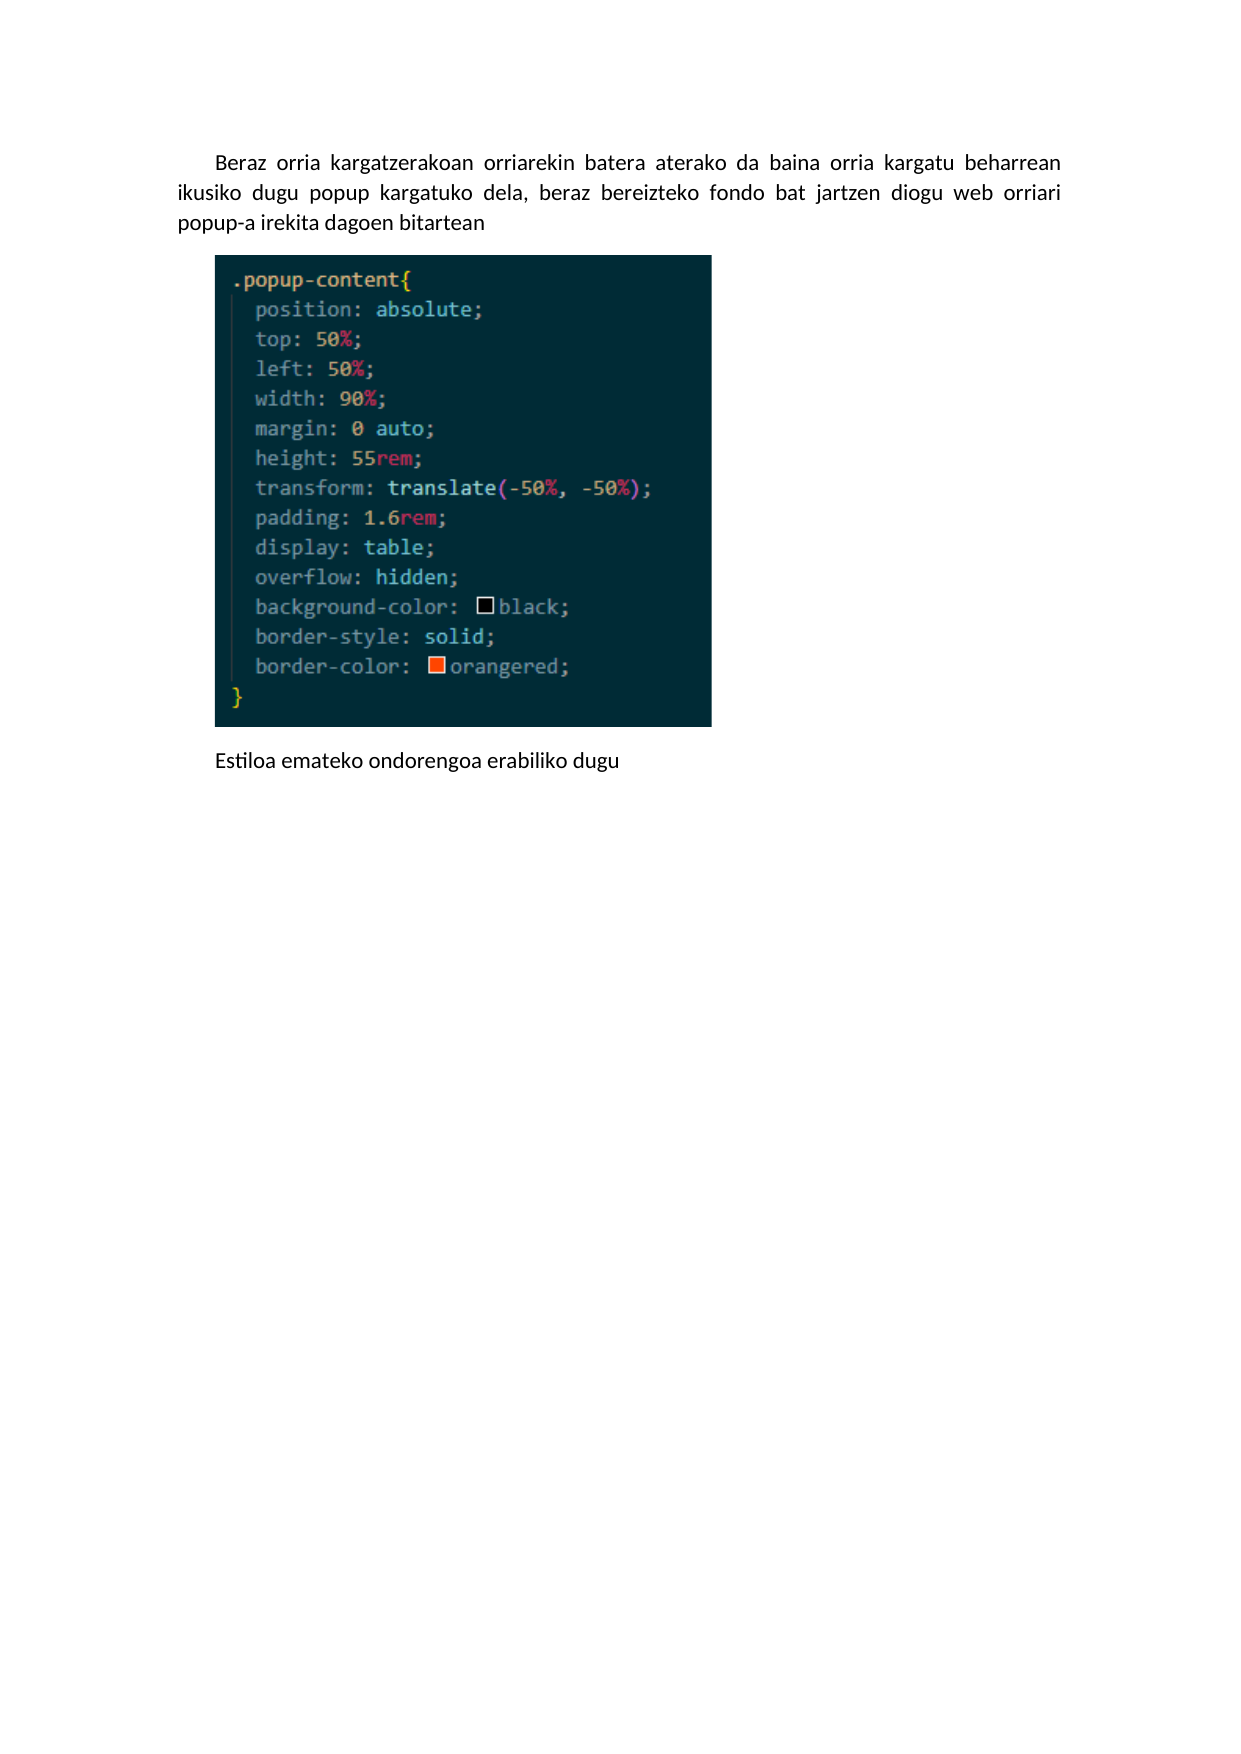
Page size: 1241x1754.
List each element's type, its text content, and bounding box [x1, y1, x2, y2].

picture [293, 362, 302, 376]
picture [281, 450, 290, 465]
picture [293, 569, 315, 584]
picture [268, 361, 290, 376]
picture [460, 306, 472, 316]
picture [327, 574, 351, 584]
picture [281, 390, 302, 405]
picture [424, 603, 447, 614]
picture [316, 544, 326, 554]
picture [473, 628, 483, 643]
picture [437, 633, 448, 643]
picture [388, 633, 400, 643]
picture [365, 633, 376, 648]
picture [257, 481, 266, 495]
picture [401, 603, 412, 614]
picture [595, 481, 603, 495]
picture [255, 425, 291, 435]
picture [258, 450, 279, 465]
picture [451, 480, 459, 495]
picture [305, 303, 315, 316]
picture [366, 658, 375, 673]
picture [474, 481, 483, 495]
picture [317, 276, 326, 286]
picture [401, 569, 447, 584]
picture [378, 454, 412, 465]
picture [294, 599, 303, 614]
picture [281, 544, 290, 554]
picture [378, 301, 423, 316]
picture [462, 484, 472, 495]
picture [476, 663, 511, 678]
picture [281, 509, 303, 524]
picture [402, 422, 411, 435]
picture [281, 484, 290, 495]
picture [257, 332, 266, 346]
picture [388, 511, 436, 524]
picture [524, 603, 545, 614]
picture [632, 480, 638, 499]
picture [512, 663, 522, 673]
picture [477, 597, 494, 614]
picture [548, 658, 558, 673]
picture [268, 335, 291, 350]
picture [379, 628, 387, 643]
picture [353, 451, 362, 465]
picture [379, 569, 398, 584]
text Estiloa emateko ondorengoa erabiliko dugu [177, 746, 1063, 774]
text Beraz orria kargatzerakoan orriarekin batera aterako da baina orria kargatu beharrean ikusiko dugu popup kargatuko dela, beraz bereizteko fondo bat jartzen diogu web orriari popup-a irekita dagoen bitartean [177, 148, 1063, 236]
picture [451, 628, 459, 643]
picture [365, 599, 375, 614]
picture [343, 484, 364, 495]
picture [317, 480, 326, 495]
picture [413, 484, 423, 495]
picture [294, 484, 303, 495]
picture [317, 331, 353, 346]
picture [450, 303, 459, 316]
picture [340, 390, 376, 405]
picture [427, 301, 435, 316]
picture [292, 450, 315, 470]
picture [514, 599, 521, 614]
picture [364, 273, 398, 286]
picture [342, 633, 351, 643]
picture [259, 361, 266, 376]
picture [258, 599, 290, 614]
picture [549, 599, 558, 614]
picture [255, 574, 290, 584]
picture [378, 539, 400, 554]
picture [463, 628, 470, 643]
picture [327, 484, 339, 495]
picture [281, 306, 290, 316]
picture [429, 656, 445, 673]
picture [307, 509, 326, 524]
picture [366, 541, 375, 554]
picture [401, 484, 415, 495]
picture [366, 451, 375, 465]
picture [329, 360, 364, 376]
picture [318, 301, 326, 316]
picture [499, 599, 511, 614]
picture [327, 306, 351, 316]
picture [499, 480, 506, 499]
picture [328, 273, 362, 286]
picture [352, 422, 364, 435]
picture [256, 539, 277, 554]
picture [415, 599, 423, 614]
picture [427, 633, 435, 643]
picture [486, 484, 495, 495]
picture [437, 306, 447, 316]
picture [606, 480, 630, 495]
picture [413, 544, 423, 551]
picture [258, 306, 279, 321]
picture [526, 663, 545, 673]
picture [269, 484, 279, 495]
picture [306, 539, 315, 554]
picture [318, 451, 326, 465]
picture [452, 663, 475, 673]
picture [412, 425, 423, 435]
picture [329, 544, 339, 559]
picture [341, 663, 351, 673]
picture [379, 605, 398, 614]
picture [258, 658, 327, 673]
picture [401, 271, 411, 291]
picture [255, 390, 277, 405]
picture [376, 663, 400, 673]
picture [306, 420, 326, 435]
picture [305, 390, 315, 405]
picture [401, 539, 411, 554]
picture [258, 628, 328, 643]
picture [365, 511, 375, 524]
picture [426, 484, 447, 495]
picture [378, 425, 398, 435]
picture [292, 425, 303, 440]
picture [523, 480, 558, 495]
picture [244, 276, 303, 291]
picture [353, 630, 362, 643]
picture [304, 603, 315, 618]
picture [233, 688, 242, 708]
picture [353, 663, 364, 673]
picture [294, 301, 302, 316]
picture [328, 514, 339, 529]
picture [306, 484, 315, 495]
picture [294, 544, 303, 559]
picture [318, 569, 326, 584]
picture [258, 514, 278, 529]
picture [317, 603, 362, 614]
picture [389, 481, 398, 495]
